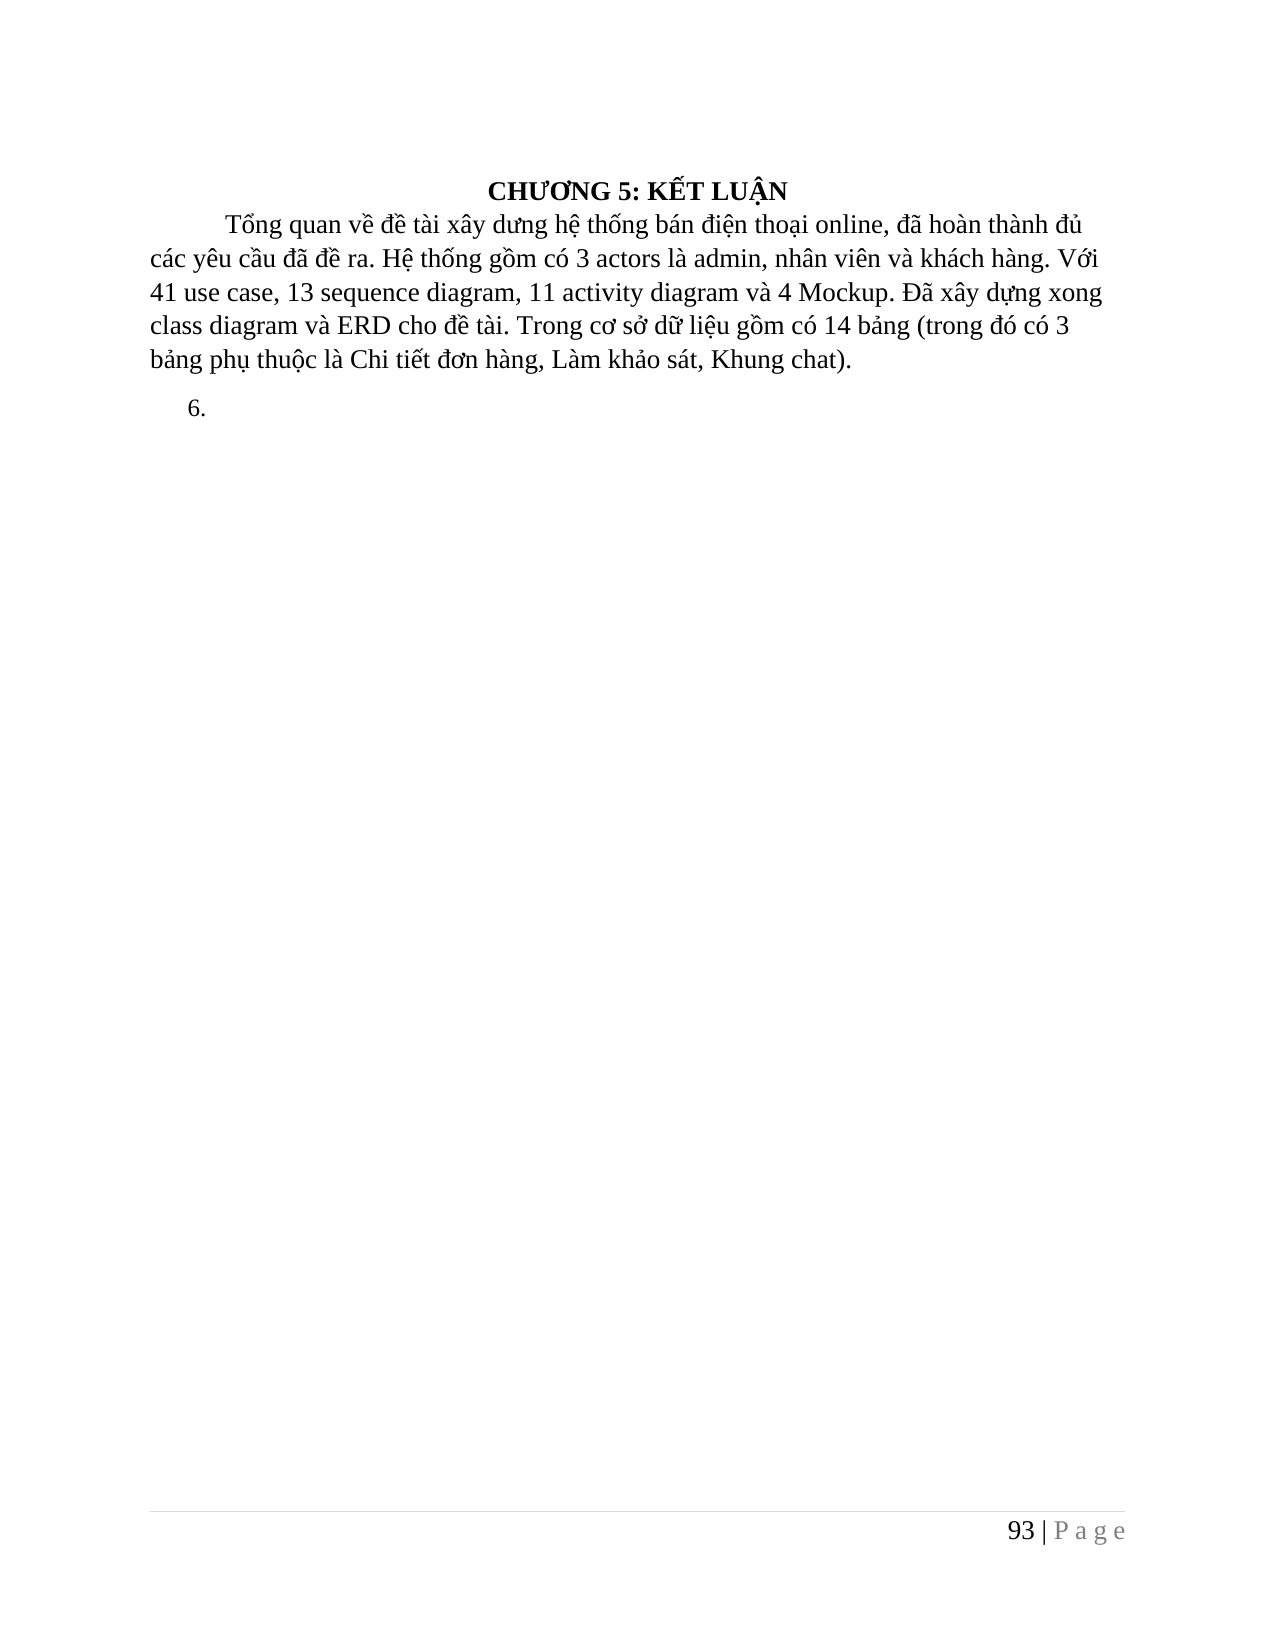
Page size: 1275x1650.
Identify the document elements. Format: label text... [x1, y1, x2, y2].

text Tổng quan về đề tài xây dưng hệ thống bán điện thoại online, đã hoàn thành đủ các yêu cầu đã đề ra. Hệ thống gồm có 3 actors là admin, nhân viên và khách hàng. Với 41 use case, 13 sequence diagram, 11 activity diagram và 4 Mockup. Đã xây dựng xong class diagram và ERD cho đề tài. Trong cơ sở dữ liệu gồm có 14 bảng (trong đó có 3 bảng phụ thuộc là Chi tiết đơn hàng, Làm khảo sát, Khung chat). [150, 208, 1125, 374]
subtitle CHƯƠNG 5: KẾT LUẬN [150, 175, 1125, 206]
